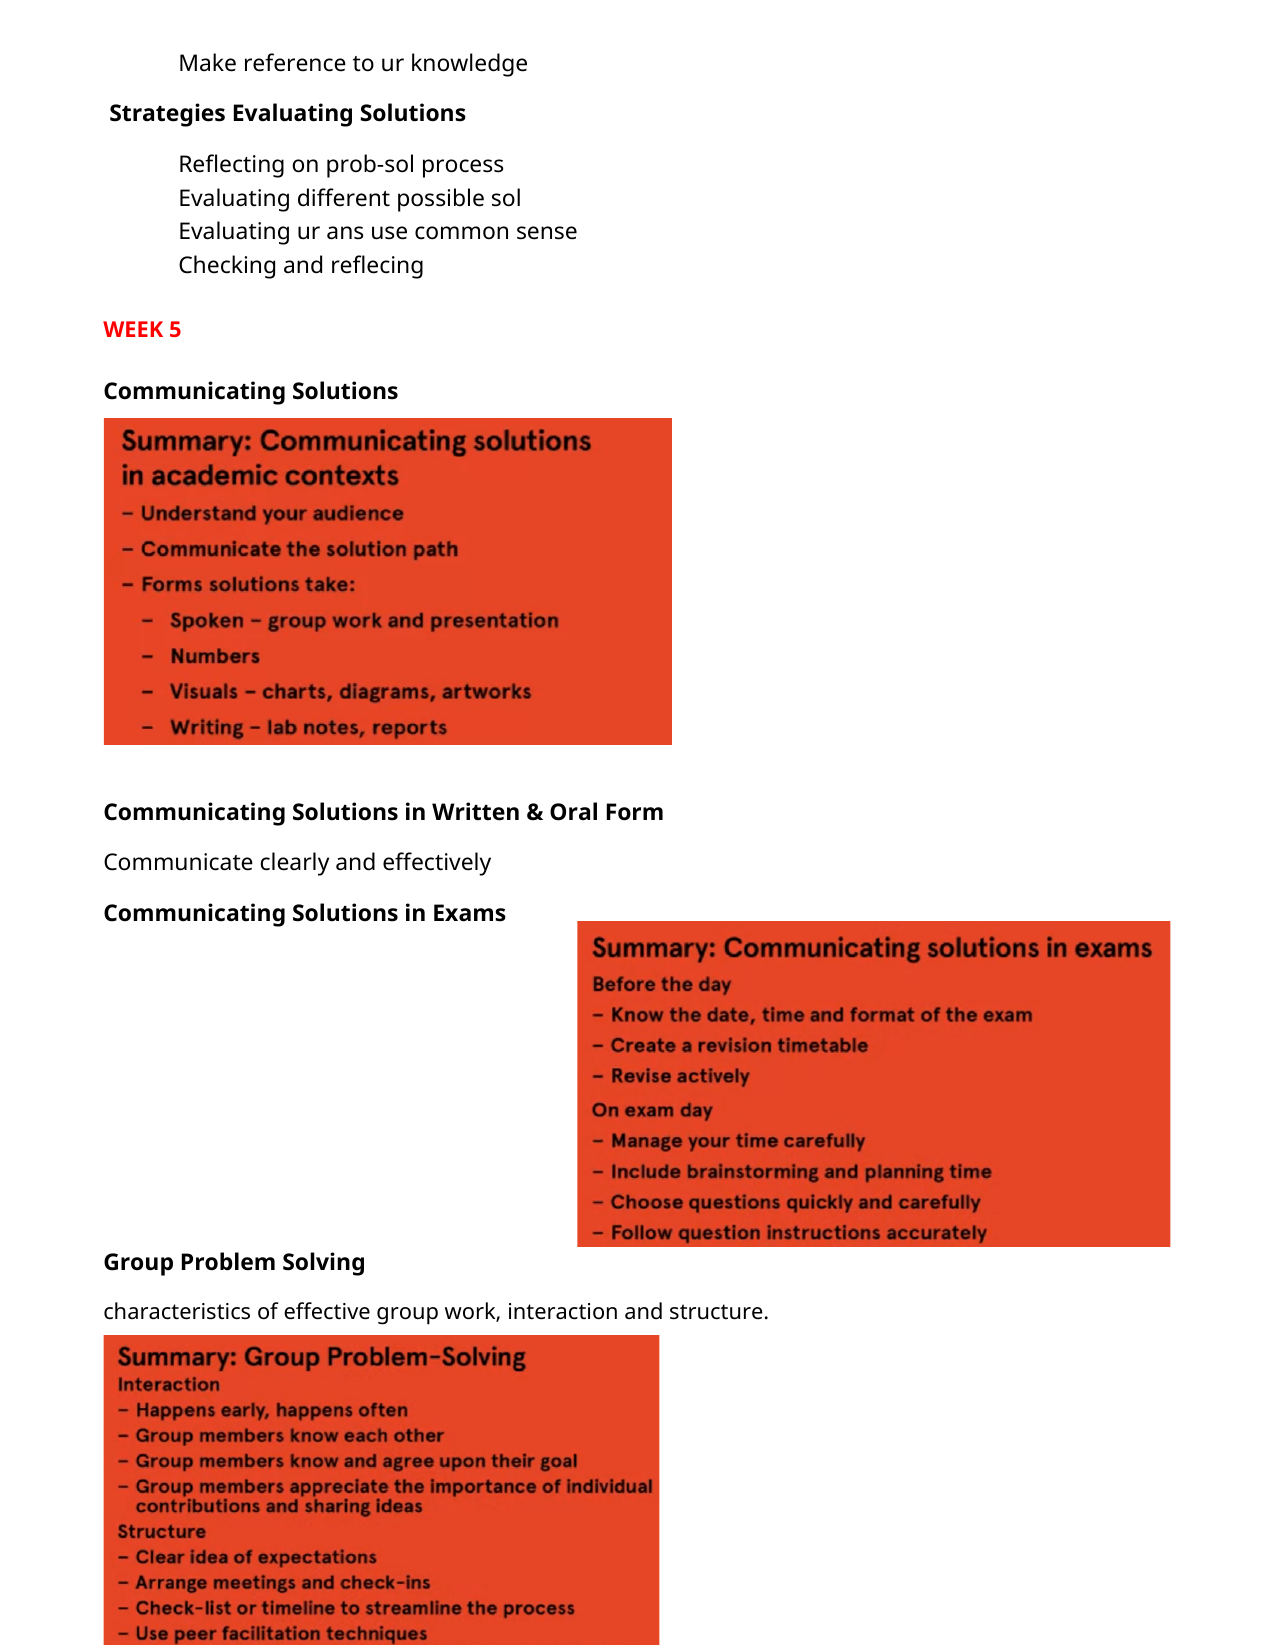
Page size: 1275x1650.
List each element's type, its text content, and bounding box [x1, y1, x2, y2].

list Reflecting on prob-sol process [178, 148, 1191, 179]
text Communicating Solutions in Exams [103, 896, 1191, 928]
picture [103, 1335, 660, 1644]
text characteristics of effective group work, interaction and structure. [103, 1296, 1191, 1326]
text Communicating Solutions [103, 375, 1191, 406]
text Communicate clearly and effectively [103, 846, 1191, 877]
list Evaluating ur ans use common sense [178, 215, 1191, 246]
picture [576, 921, 1170, 1246]
list Checking and reflecing [178, 249, 1191, 280]
text Group Problem Solving [103, 1245, 1191, 1277]
list Make reference to ur knowledge [178, 47, 1191, 78]
text Strategies Evaluating Solutions [103, 97, 1191, 128]
list Evaluating different possible sol [178, 181, 1191, 213]
picture [103, 418, 672, 743]
subtitle WEEK 5 [103, 314, 1191, 344]
text Communicating Solutions in Written & Oral Form [103, 796, 1191, 827]
